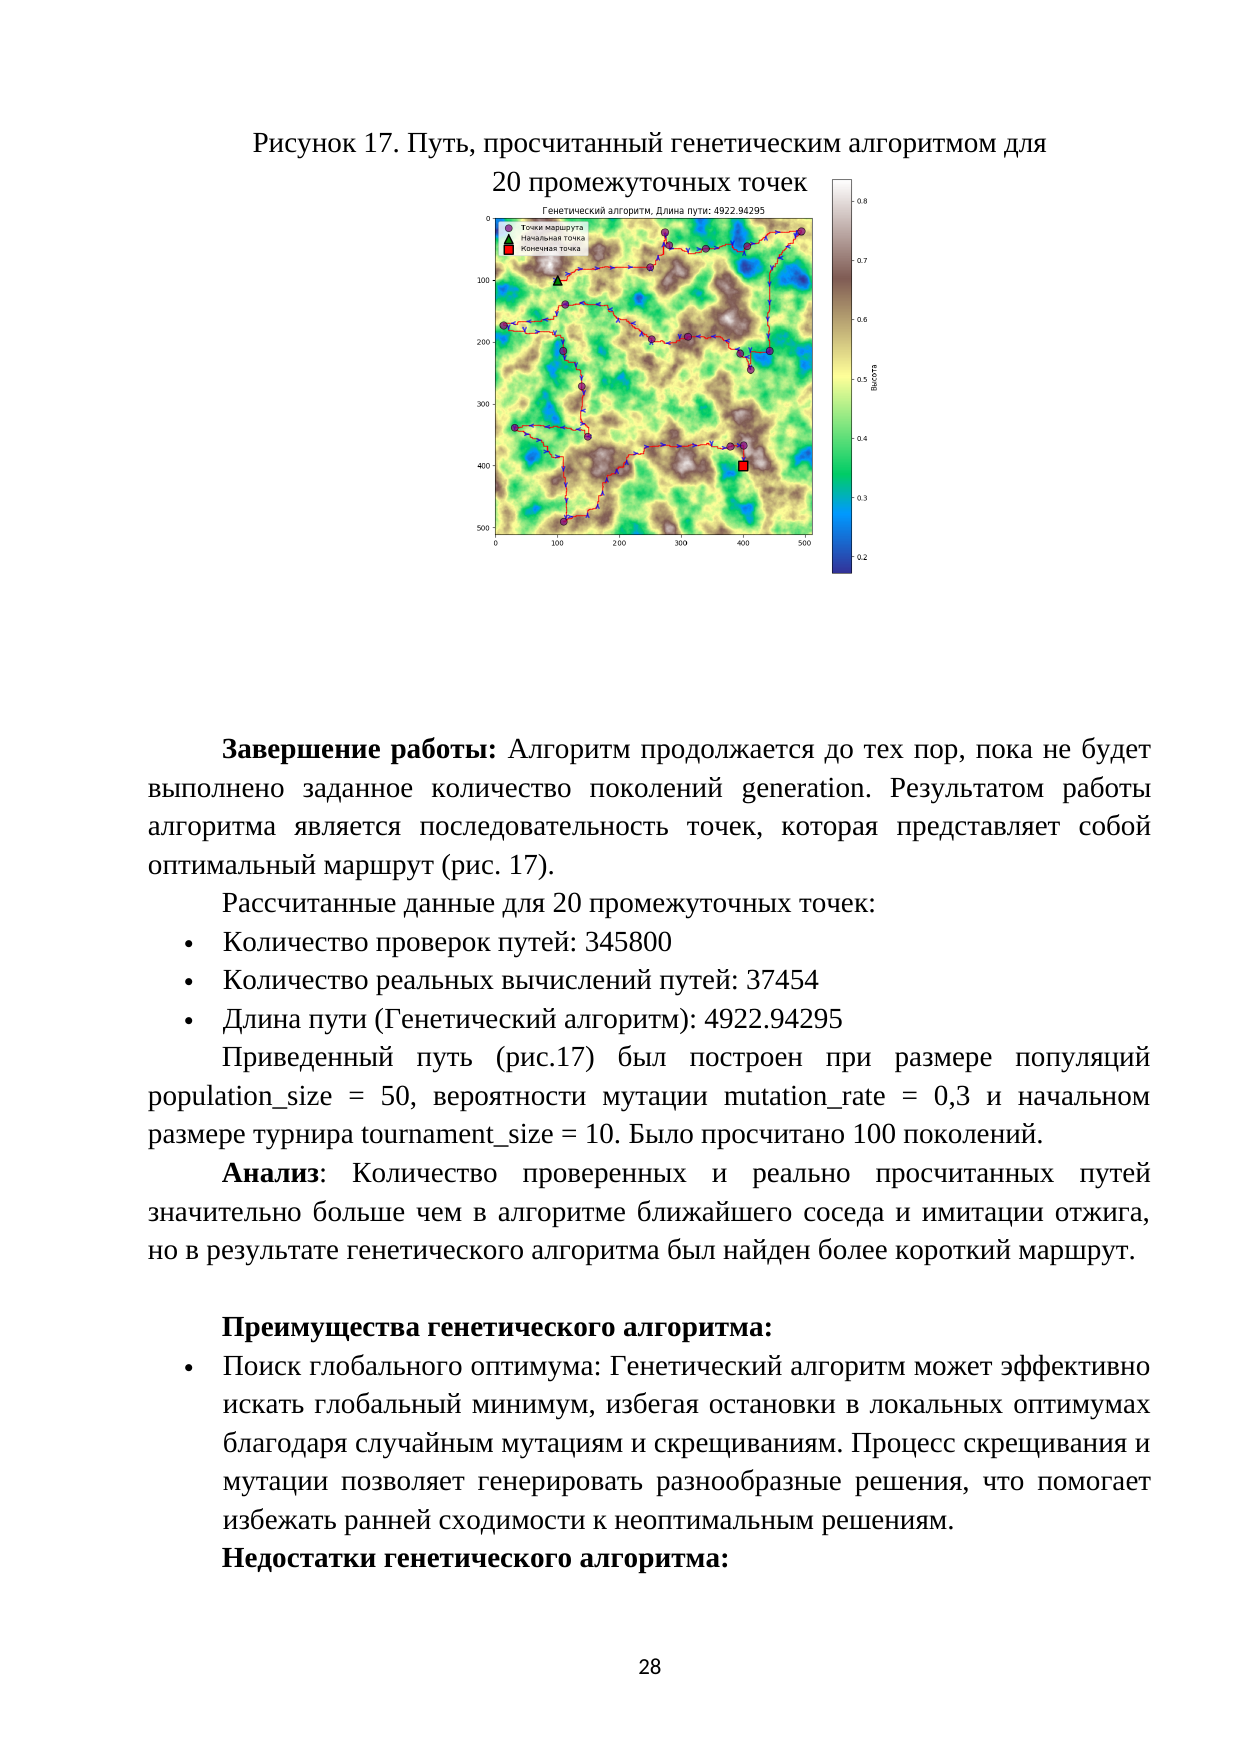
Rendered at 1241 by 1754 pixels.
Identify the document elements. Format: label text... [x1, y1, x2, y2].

list Длина пути (Генетический алгоритм): 4922.94295 [185, 1001, 1152, 1034]
list Количество проверок путей: 345800 [185, 924, 1152, 957]
picture [431, 144, 435, 157]
list Поиск глобального оптимума: Генетический алгоритм может эффективно искать глобальный минимум, избегая остановки в локальных оптимумах благодаря случайным мутациям и скрещиваниям. Процесс скрещивания и мутации позволяет генерировать разнообразные решения, что помогает избежать ранней сходимости к неоптимальным решениям. [185, 1348, 1152, 1536]
text Преимущества генетического алгоритма: [148, 1309, 1152, 1343]
text Завершение работы: Алгоритм продолжается до тех пор, пока не будет выполнено заданное количество поколений generation. Результатом работы алгоритма является последовательность точек, которая представляет собой оптимальный маршрут (рис. 17). [148, 731, 1152, 880]
text Приведенный путь (рис.17) был построен при размере популяций population_size = 50, вероятности мутации mutation_rate = 0,3 и начальном размере турнира tournament_size = 10. Было просчитано 100 поколений. [148, 1039, 1152, 1150]
picture [431, 118, 942, 629]
text Рассчитанные данные для 20 промежуточных точек: [148, 885, 1152, 919]
text Недостатки генетического алгоритма: [148, 1541, 1152, 1574]
text Анализ: Количество проверенных и реально просчитанных путей значительно больше чем в алгоритме ближайшего соседа и имитации отжига, но в результате генетического алгоритма был найден более короткий маршрут. [148, 1155, 1152, 1266]
list Количество реальных вычислений путей: 37454 [185, 962, 1152, 996]
